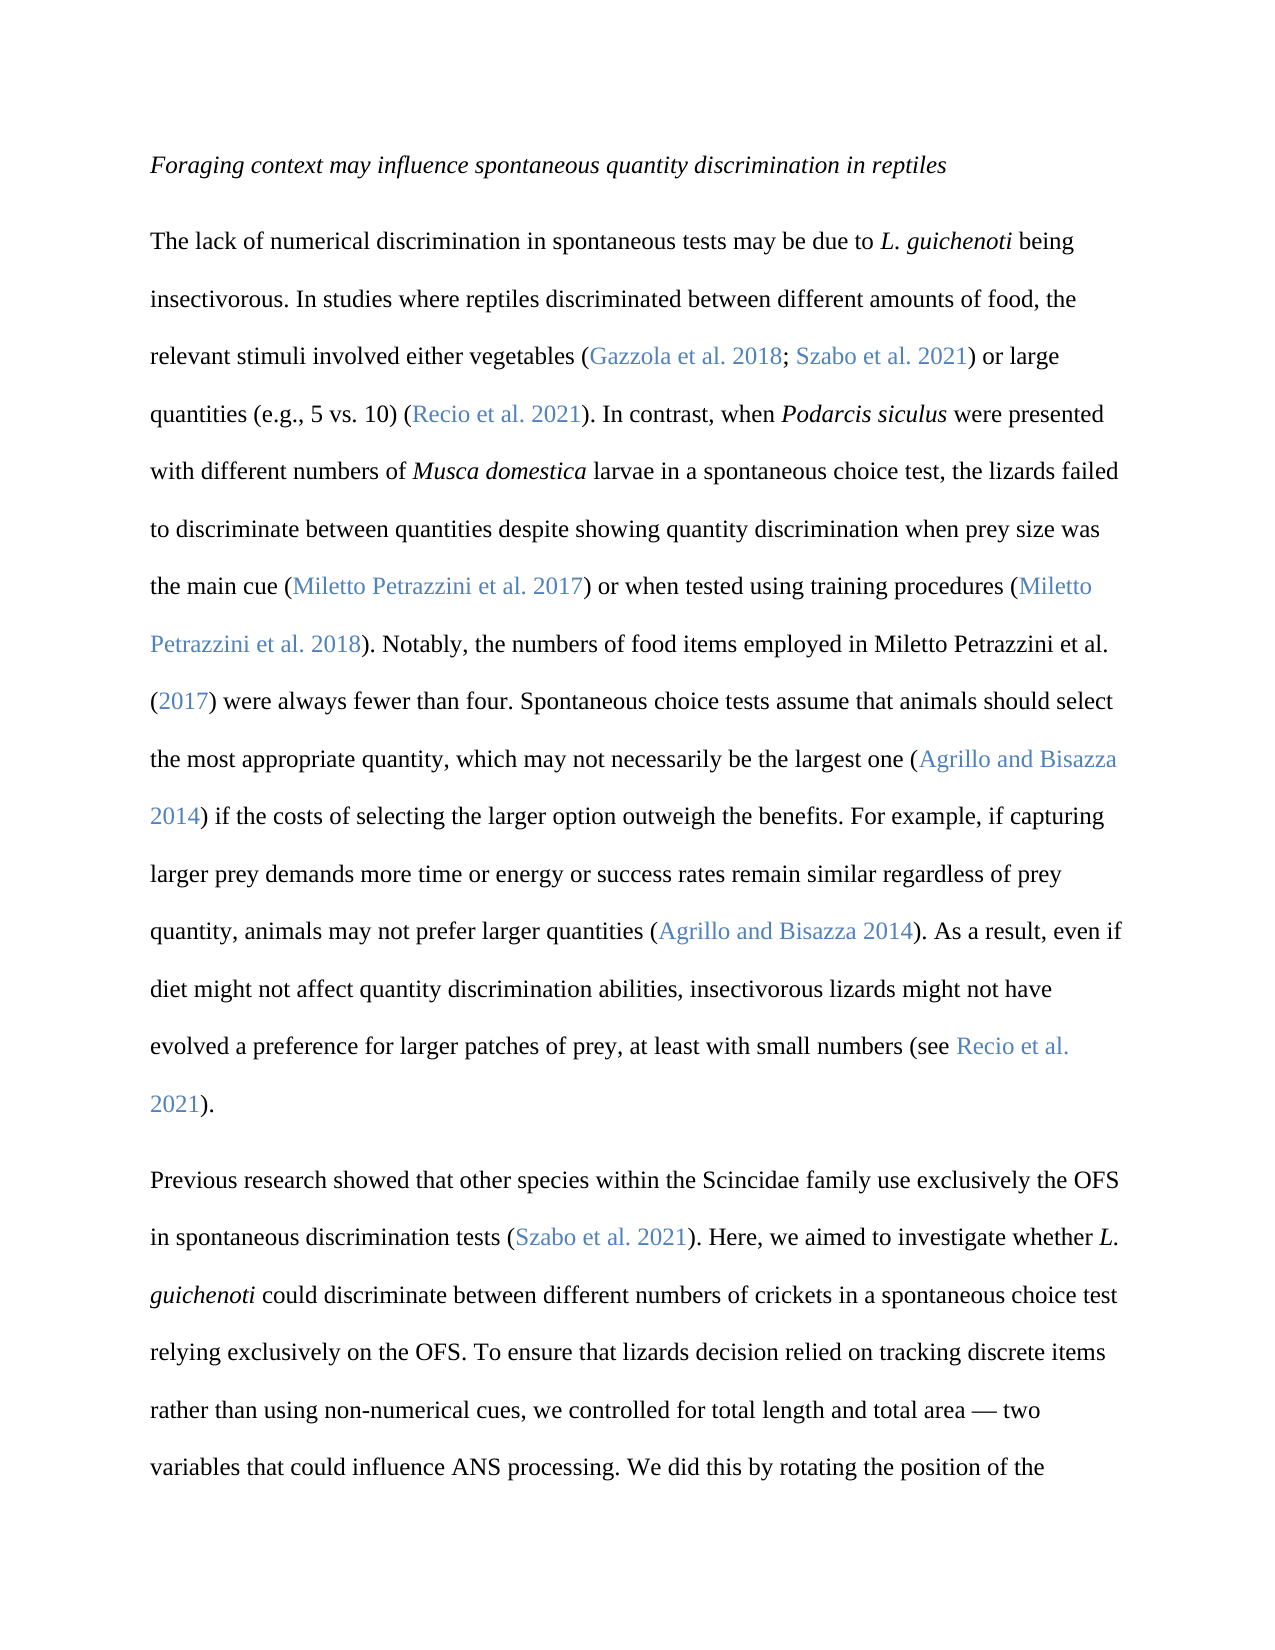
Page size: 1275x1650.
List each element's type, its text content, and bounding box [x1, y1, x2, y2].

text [150, 1165, 1125, 1481]
text The lack of numerical discrimination in spontaneous tests may be due to L. guichenoti being insectivorous. In studies where reptiles discriminated between different amounts of food, the relevant stimuli involved either vegetables (Gazzola et al. 2018; Szabo et al. 2021) or large quantities (e.g., 5 vs. 10) (Recio et al. 2021). In contrast, when Podarcis siculus were presented with different numbers of Musca domestica larvae in a spontaneous choice test, the lizards failed to discriminate between quantities despite showing quantity discrimination when prey size was the main cue (Miletto Petrazzini et al. 2017) or when tested using training procedures (Miletto Petrazzini et al. 2018). Notably, the numbers of food items employed in Miletto Petrazzini et al. (2017) were always fewer than four. Spontaneous choice tests assume that animals should select the most appropriate quantity, which may not necessarily be the largest one (Agrillo and Bisazza 2014) if the costs of selecting the larger option outweigh the benefits. For example, if capturing larger prey demands more time or energy or success rates remain similar regardless of prey quantity, animals may not prefer larger quantities (Agrillo and Bisazza 2014). As a result, even if diet might not affect quantity discrimination abilities, insectivorous lizards might not have evolved a preference for larger patches of prey, at least with small numbers (see Recio et al. 2021). [150, 226, 1125, 1117]
subtitle Foraging context may influence spontaneous quantity discrimination in reptiles [150, 150, 1125, 179]
